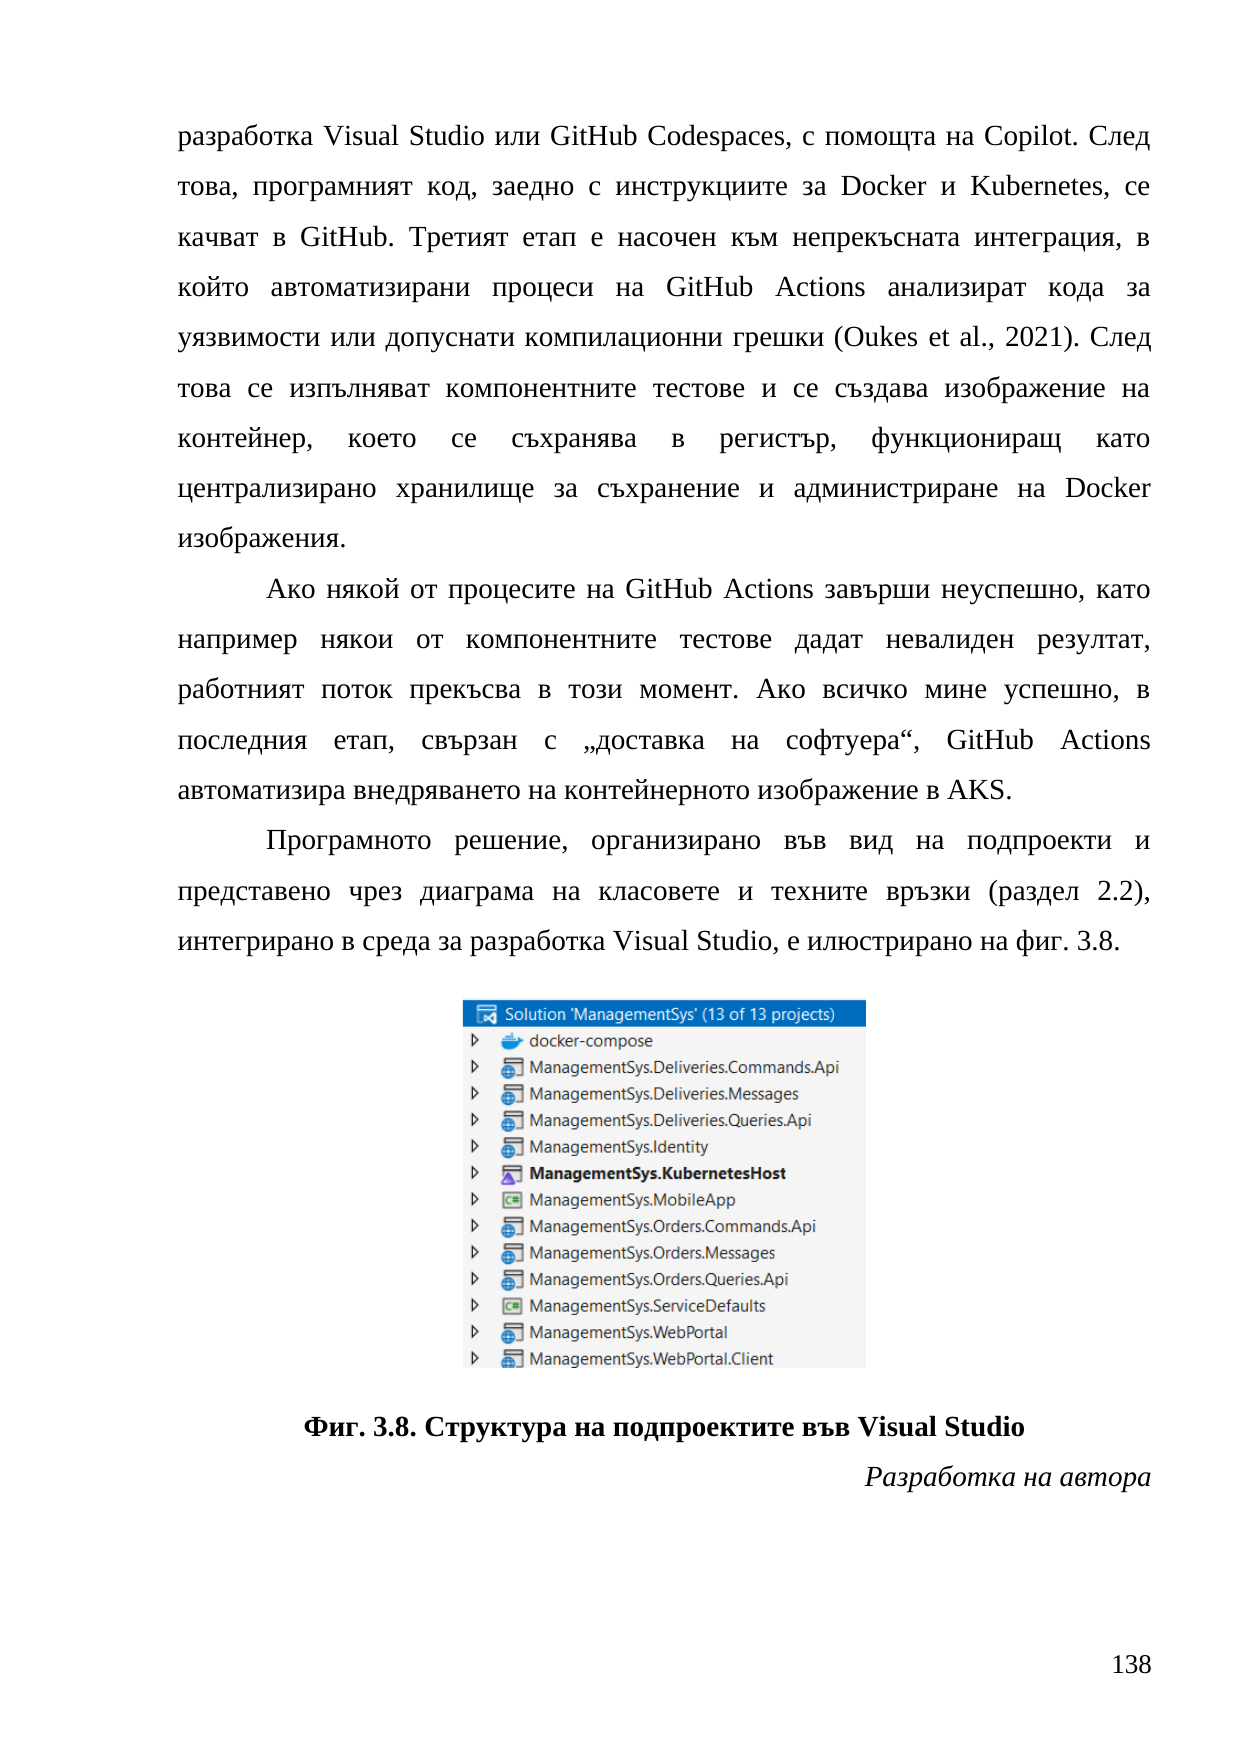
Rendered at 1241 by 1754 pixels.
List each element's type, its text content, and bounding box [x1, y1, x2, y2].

text Ако някой от процесите на GitHub Actions завърши неуспешно, като например някои от компонентните тестове дадат невалиден резултат, работният поток прекъсва в този момент. Ако всичко мине успешно, в последния етап, свързан с „доставка на софтуера“, GitHub Actions автоматизира внедряването на контейнерното изображение в AKS. [177, 571, 1152, 806]
picture [462, 998, 866, 1368]
title Фиг. 3.8. Структура на подпроектите във Visual Studio [177, 1409, 1152, 1443]
title Разработка на автора [177, 1459, 1152, 1493]
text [177, 118, 1152, 554]
text Програмното решение, организирано във вид на подпроекти и представено чрез диаграма на класовете и техните връзки (раздел 2.2), интегрирано в среда за разработка Visual Studio, е илюстрирано на фиг. 3.8. [177, 822, 1152, 957]
